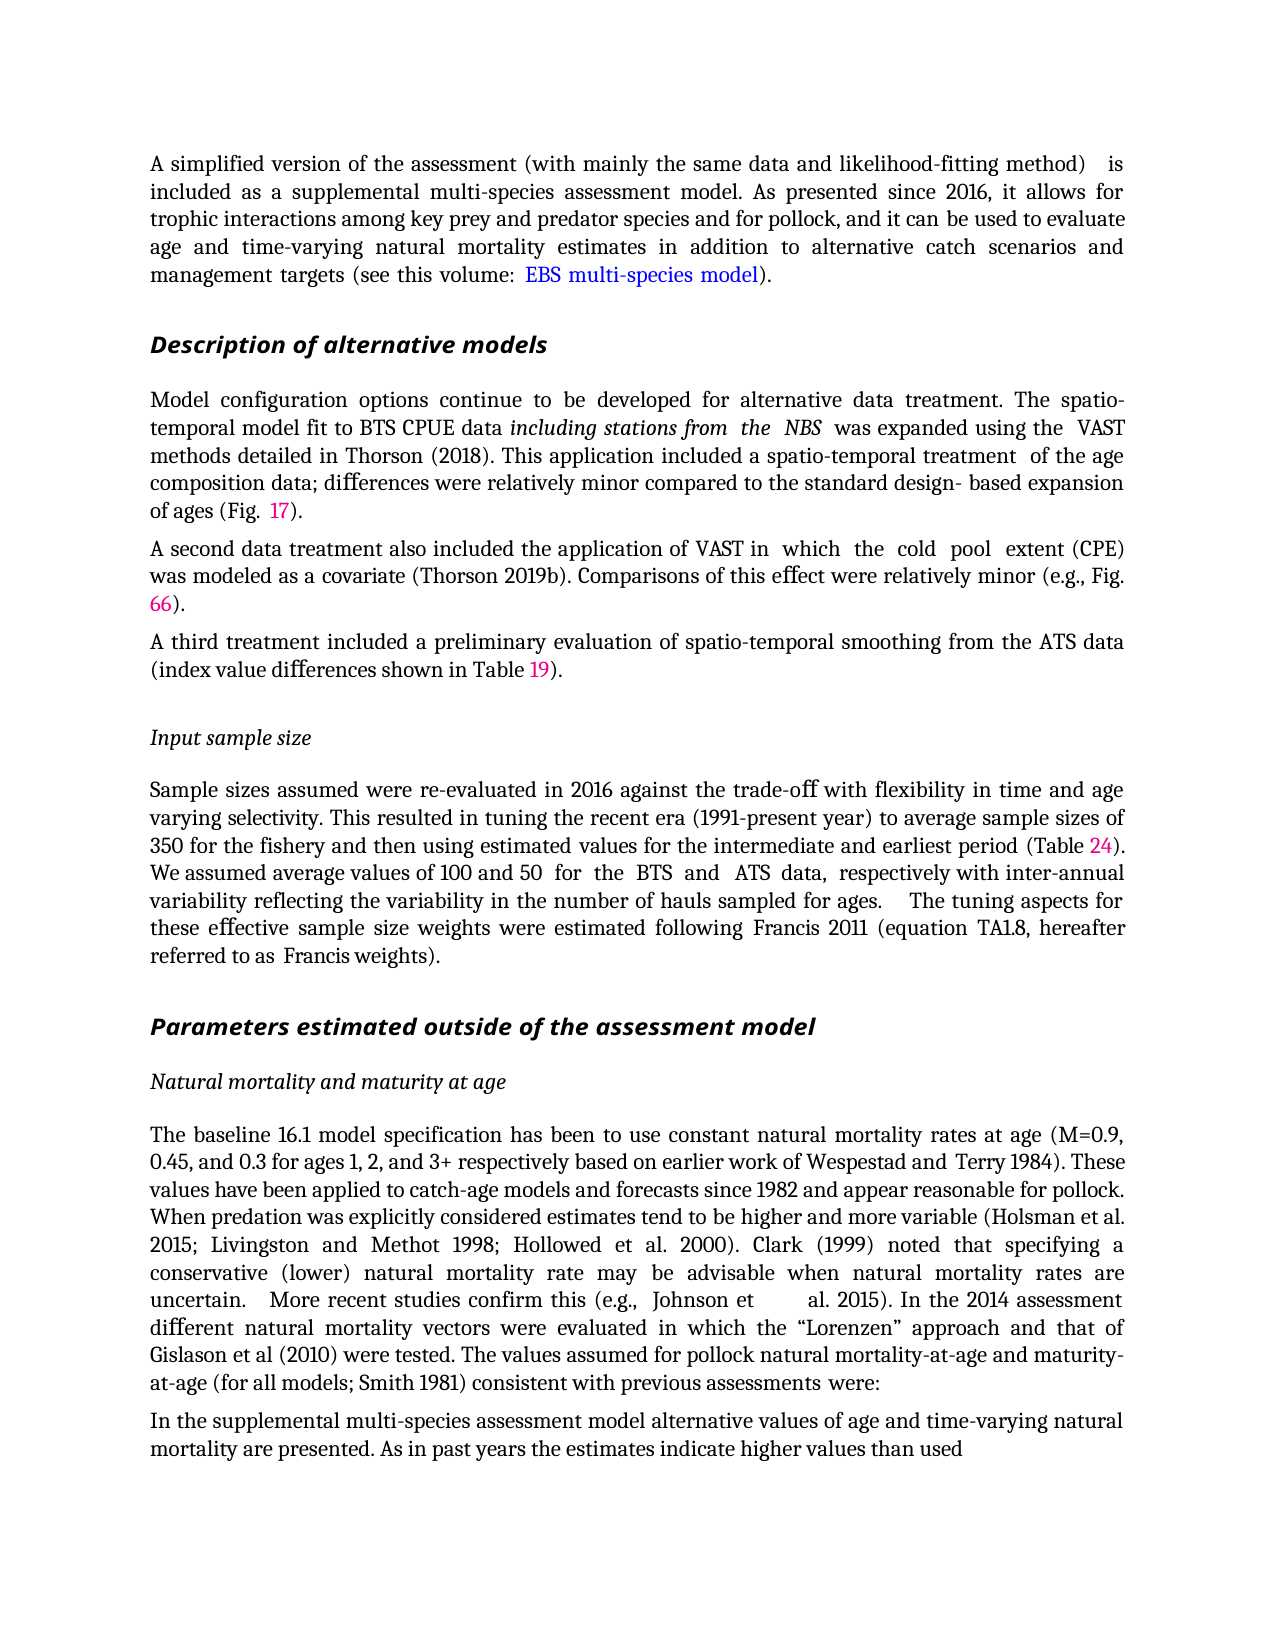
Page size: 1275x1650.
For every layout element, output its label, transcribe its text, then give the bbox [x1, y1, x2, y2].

text A third treatment included a preliminary evaluation of spatio-temporal smoothing from the ATS data (index value diﬀerences shown in Table 19). [150, 629, 1125, 683]
text Input sample size [150, 724, 1275, 751]
text A second data treatment also included the application of VAST in which the cold pool extent (CPE) was modeled as a covariate (Thorson 2019b). Comparisons of this eﬀect were relatively minor (e.g., Fig. 66). [150, 536, 1125, 617]
text Model configuration options continue to be developed for alternative data treatment. The spatio- temporal model fit to BTS CPUE data including stations from the NBS was expanded using the VAST methods detailed in Thorson (2018). This application included a spatio-temporal treatment of the age composition data; diﬀerences were relatively minor compared to the standard design- based expansion of ages (Fig. 17). [150, 387, 1126, 524]
subtitle Parameters estimated outside of the assessment model [150, 1011, 1275, 1042]
text A simplified version of the assessment (with mainly the same data and likelihood-fitting method) is included as a supplemental multi-species assessment model. As presented since 2016, it allows for trophic interactions among key prey and predator species and for pollock, and it can be used to evaluate age and time-varying natural mortality estimates in addition to alternative catch scenarios and management targets (see this volume: EBS multi-species model). [150, 151, 1126, 288]
text Natural mortality and maturity at age [150, 1068, 1275, 1095]
text In the supplemental multi-species assessment model alternative values of age and time-varying natural mortality are presented. As in past years the estimates indicate higher values than used [150, 1408, 1125, 1462]
text Sample sizes assumed were re-evaluated in 2016 against the trade-oﬀ with flexibility in time and age varying selectivity. This resulted in tuning the recent era (1991-present year) to average sample sizes of 350 for the fishery and then using estimated values for the intermediate and earliest period (Table 24). We assumed average values of 100 and 50 for the BTS and ATS data, respectively with inter-annual variability reflecting the variability in the number of hauls sampled for ages. The tuning aspects for these eﬀective sample size weights were estimated following Francis 2011 (equation TA1.8, hereafter referred to as Francis weights). [150, 777, 1126, 969]
subtitle Description of alternative models [150, 329, 1275, 361]
text The baseline 16.1 model specification has been to use constant natural mortality rates at age (M=0.9, 0.45, and 0.3 for ages 1, 2, and 3+ respectively based on earlier work of Wespestad and Terry 1984). These values have been applied to catch-age models and forecasts since 1982 and appear reasonable for pollock. When predation was explicitly considered estimates tend to be higher and more variable (Holsman et al. 2015; Livingston and Methot 1998; Hollowed et al. 2000). Clark (1999) noted that specifying a conservative (lower) natural mortality rate may be advisable when natural mortality rates are uncertain. More recent studies confirm this (e.g., Johnson et al. 2015). In the 2014 assessment diﬀerent natural mortality vectors were evaluated in which the “Lorenzen” approach and that of Gislason et al (2010) were tested. The values assumed for pollock natural mortality-at-age and maturity-at-age (for all models; Smith 1981) consistent with previous assessments were: [150, 1121, 1126, 1396]
